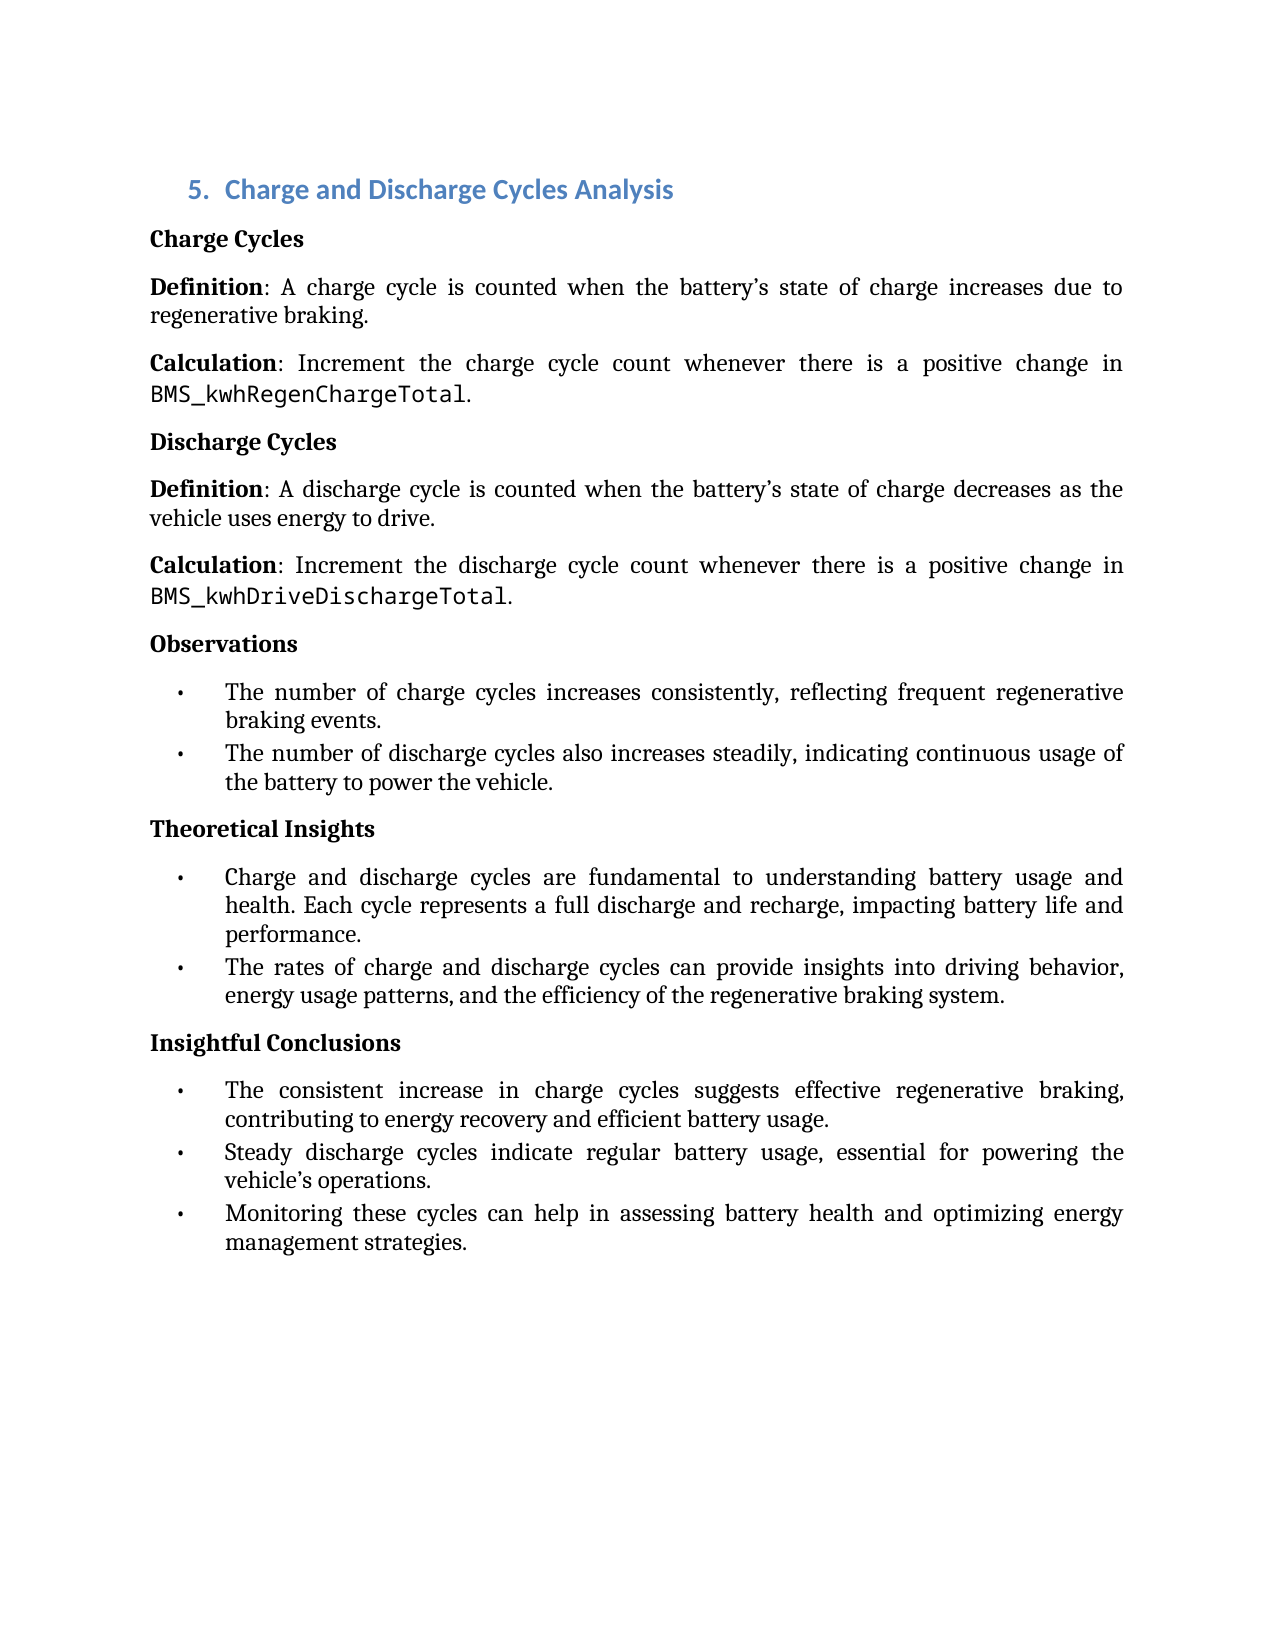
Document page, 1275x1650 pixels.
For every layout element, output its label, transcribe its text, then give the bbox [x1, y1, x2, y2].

text Charge Cycles [150, 225, 1125, 254]
text Definition: A charge cycle is counted when the battery’s state of charge increases due to regenerative braking. [150, 273, 1125, 330]
list Charge and discharge cycles are fundamental to understanding battery usage and health. Each cycle represents a full discharge and recharge, impacting battery life and performance. [175, 863, 1125, 949]
text Calculation: Increment the discharge cycle count whenever there is a positive change in BMS_kwhDriveDischargeTotal. [150, 551, 1125, 611]
list Steady discharge cycles indicate regular battery usage, essential for powering the vehicle’s operations. [175, 1138, 1125, 1195]
text Discharge Cycles [150, 428, 1125, 456]
text Theoretical Insights [150, 815, 1125, 844]
text Definition: A discharge cycle is counted when the battery’s state of charge decreases as the vehicle uses energy to drive. [150, 475, 1125, 533]
text Calculation: Increment the charge cycle count whenever there is a positive change in BMS_kwhRegenChargeTotal. [150, 349, 1125, 409]
list The rates of charge and discharge cycles can provide insights into driving behavior, energy usage patterns, and the efficiency of the regenerative braking system. [175, 953, 1125, 1010]
text Insightful Conclusions [150, 1029, 1125, 1058]
list The consistent increase in charge cycles suggests effective regenerative braking, contributing to energy recovery and efficient battery usage. [175, 1076, 1125, 1134]
list Monitoring these cycles can help in assessing battery health and optimizing energy management strategies. [175, 1199, 1125, 1256]
list The number of charge cycles increases consistently, reflecting frequent regenerative braking events. [175, 678, 1125, 735]
text Observations [150, 630, 1125, 659]
list The number of discharge cycles also increases steadily, indicating continuous usage of the battery to power the vehicle. [175, 739, 1125, 796]
subtitle Charge and Discharge Cycles Analysis [187, 171, 1125, 206]
